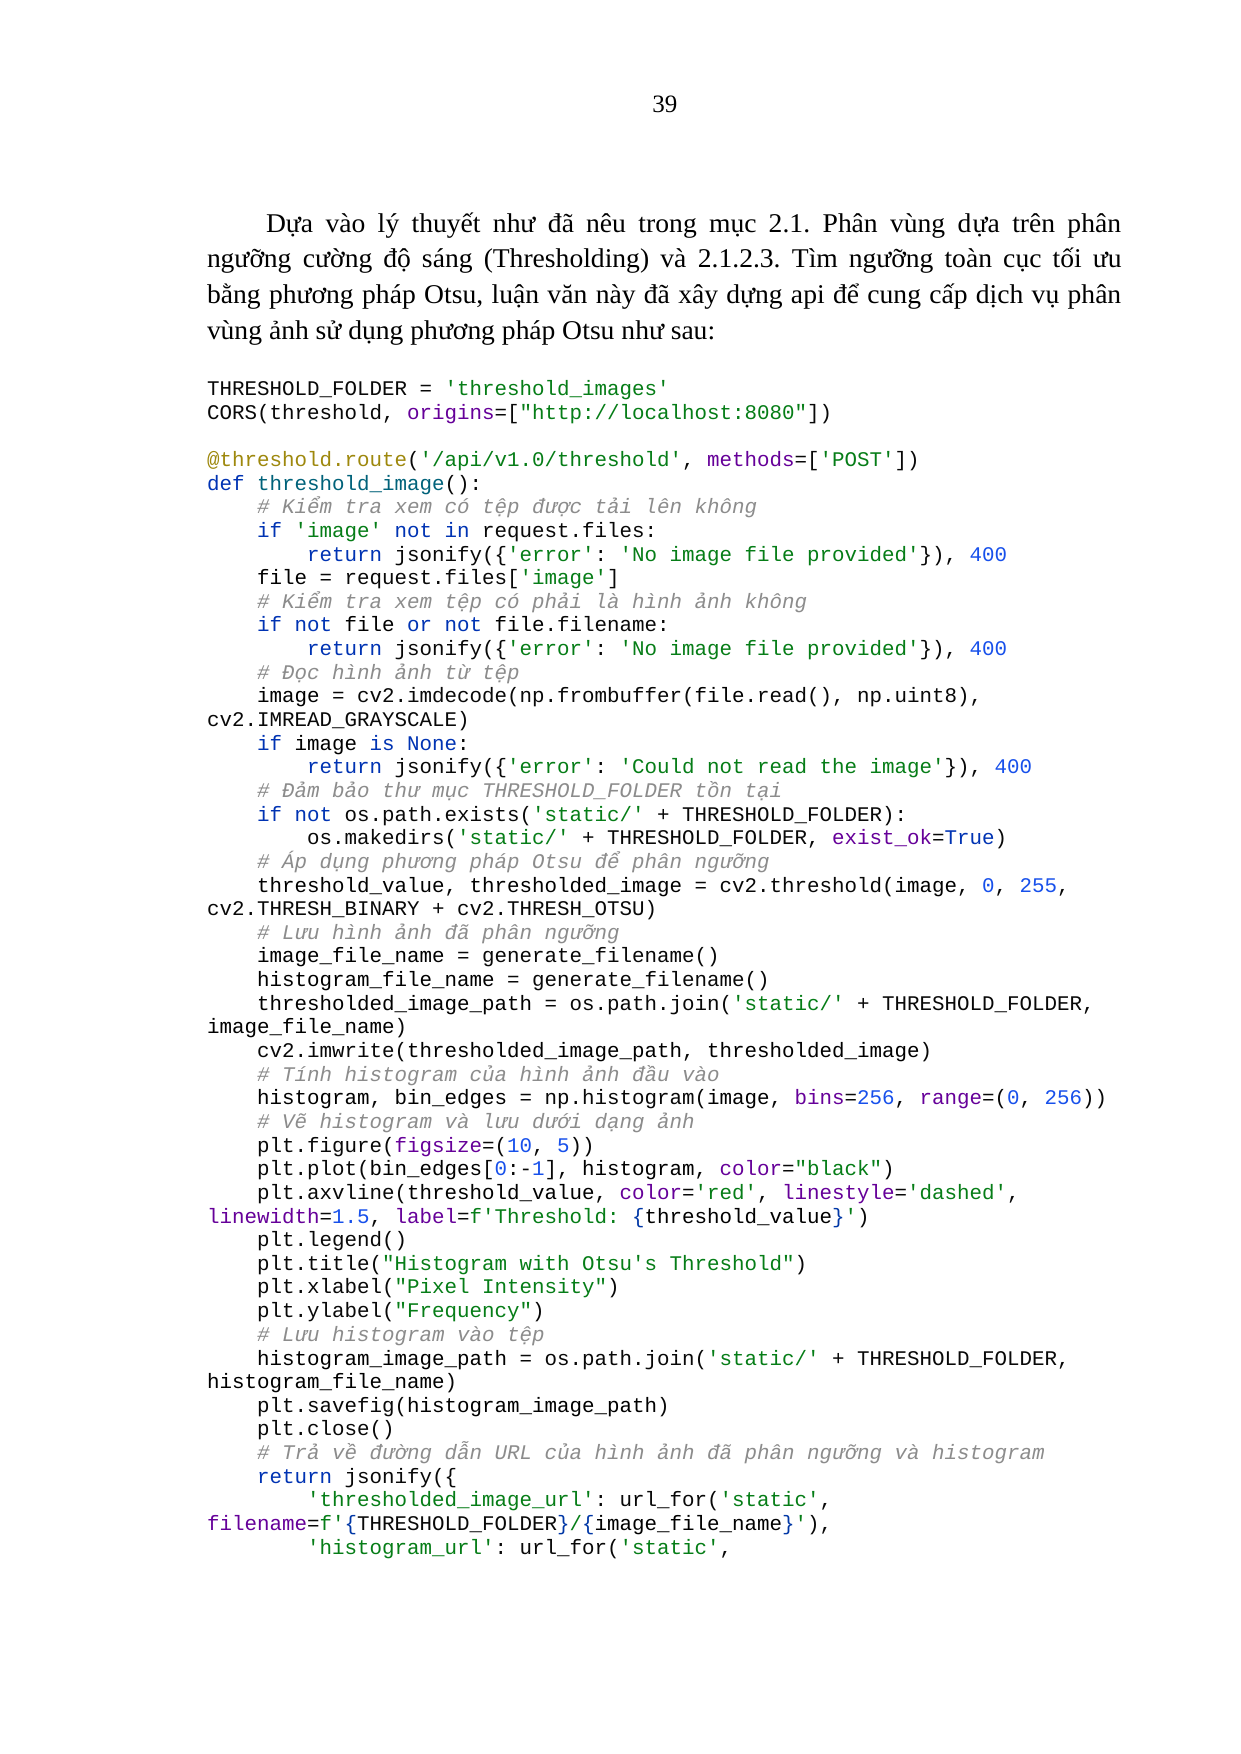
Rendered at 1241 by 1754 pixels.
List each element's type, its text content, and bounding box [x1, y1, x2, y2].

text Dựa vào lý thuyết như đã nêu trong mục 2.1. Phân vùng dựa trên phân ngưỡng cường độ sáng (Thresholding) và 2.1.2.3. Tìm ngưỡng toàn cục tối ưu bằng phương pháp Otsu, luận văn này đã xây dựng api để cung cấp dịch vụ phân vùng ảnh sử dụng phương pháp Otsu như sau: [207, 207, 1122, 345]
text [207, 378, 1122, 1560]
